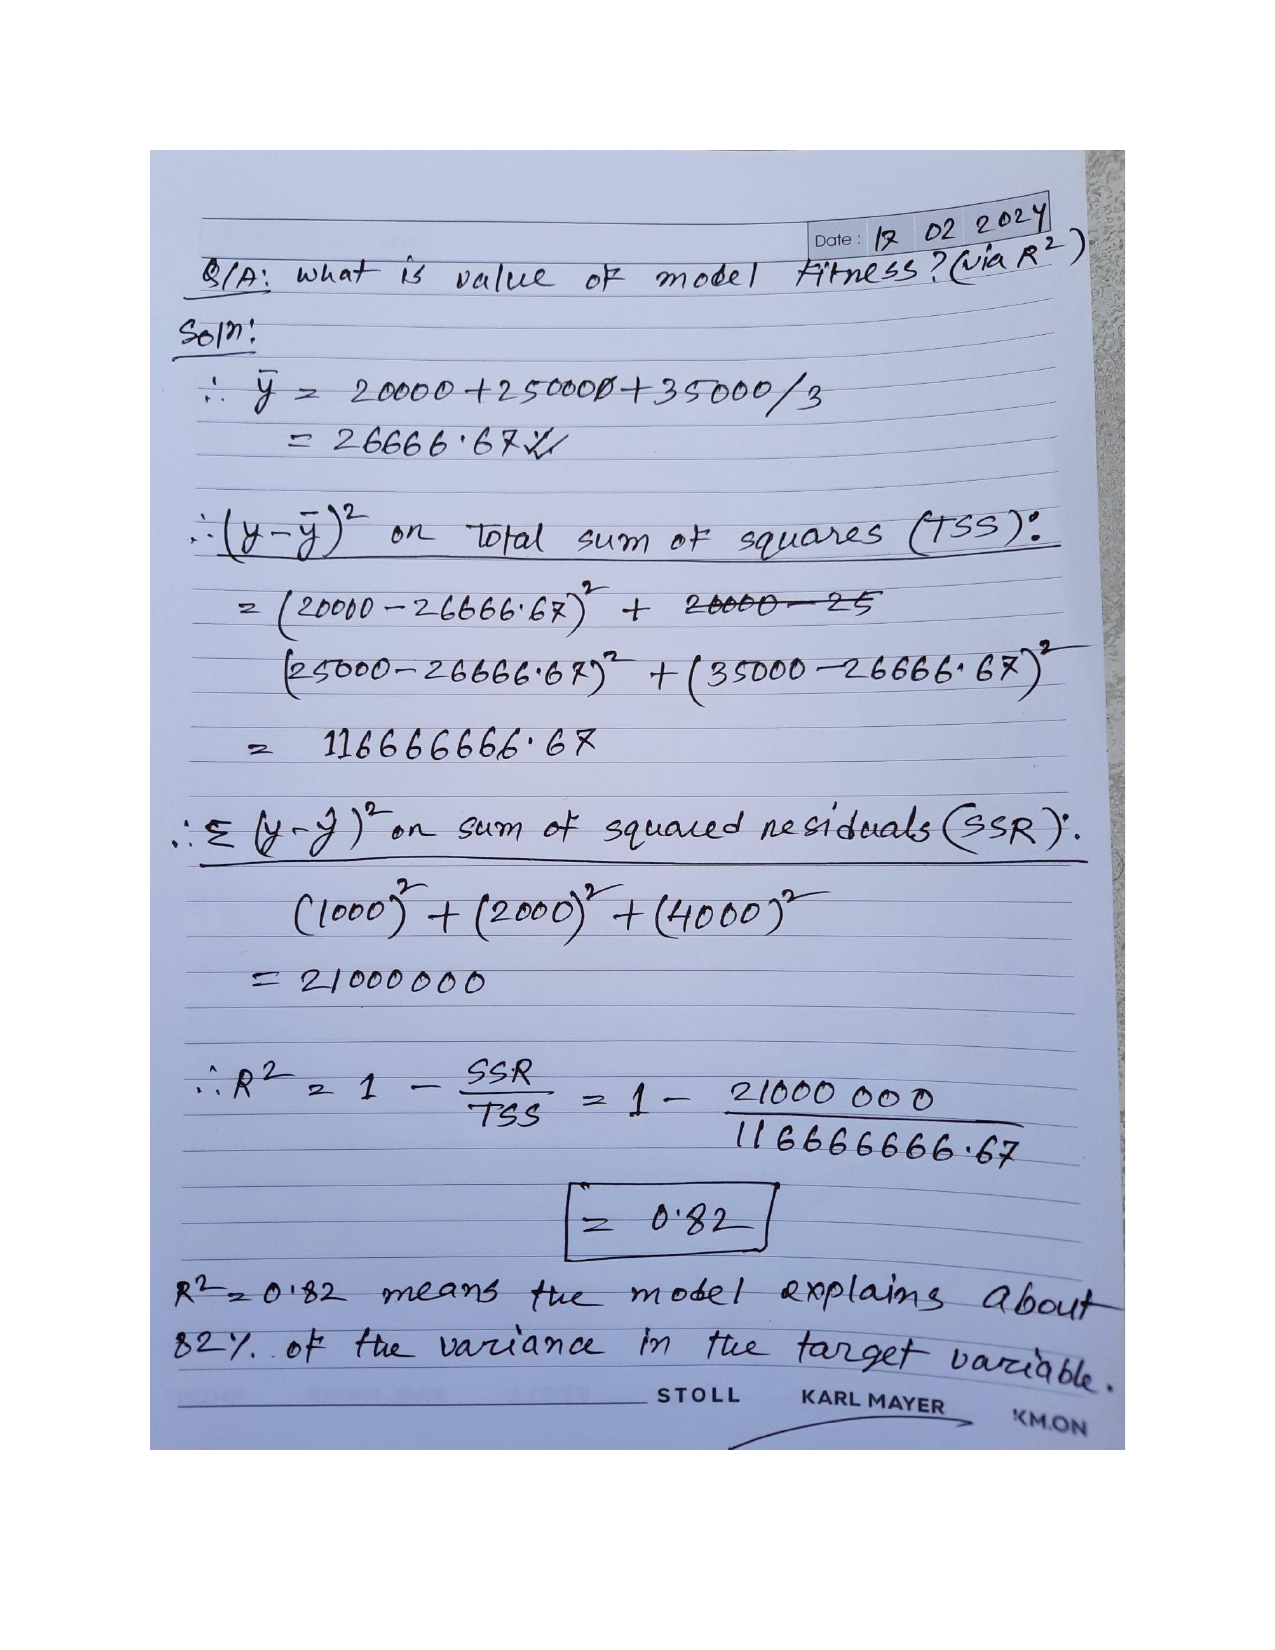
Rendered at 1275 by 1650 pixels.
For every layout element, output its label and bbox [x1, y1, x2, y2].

picture [150, 150, 1125, 1450]
